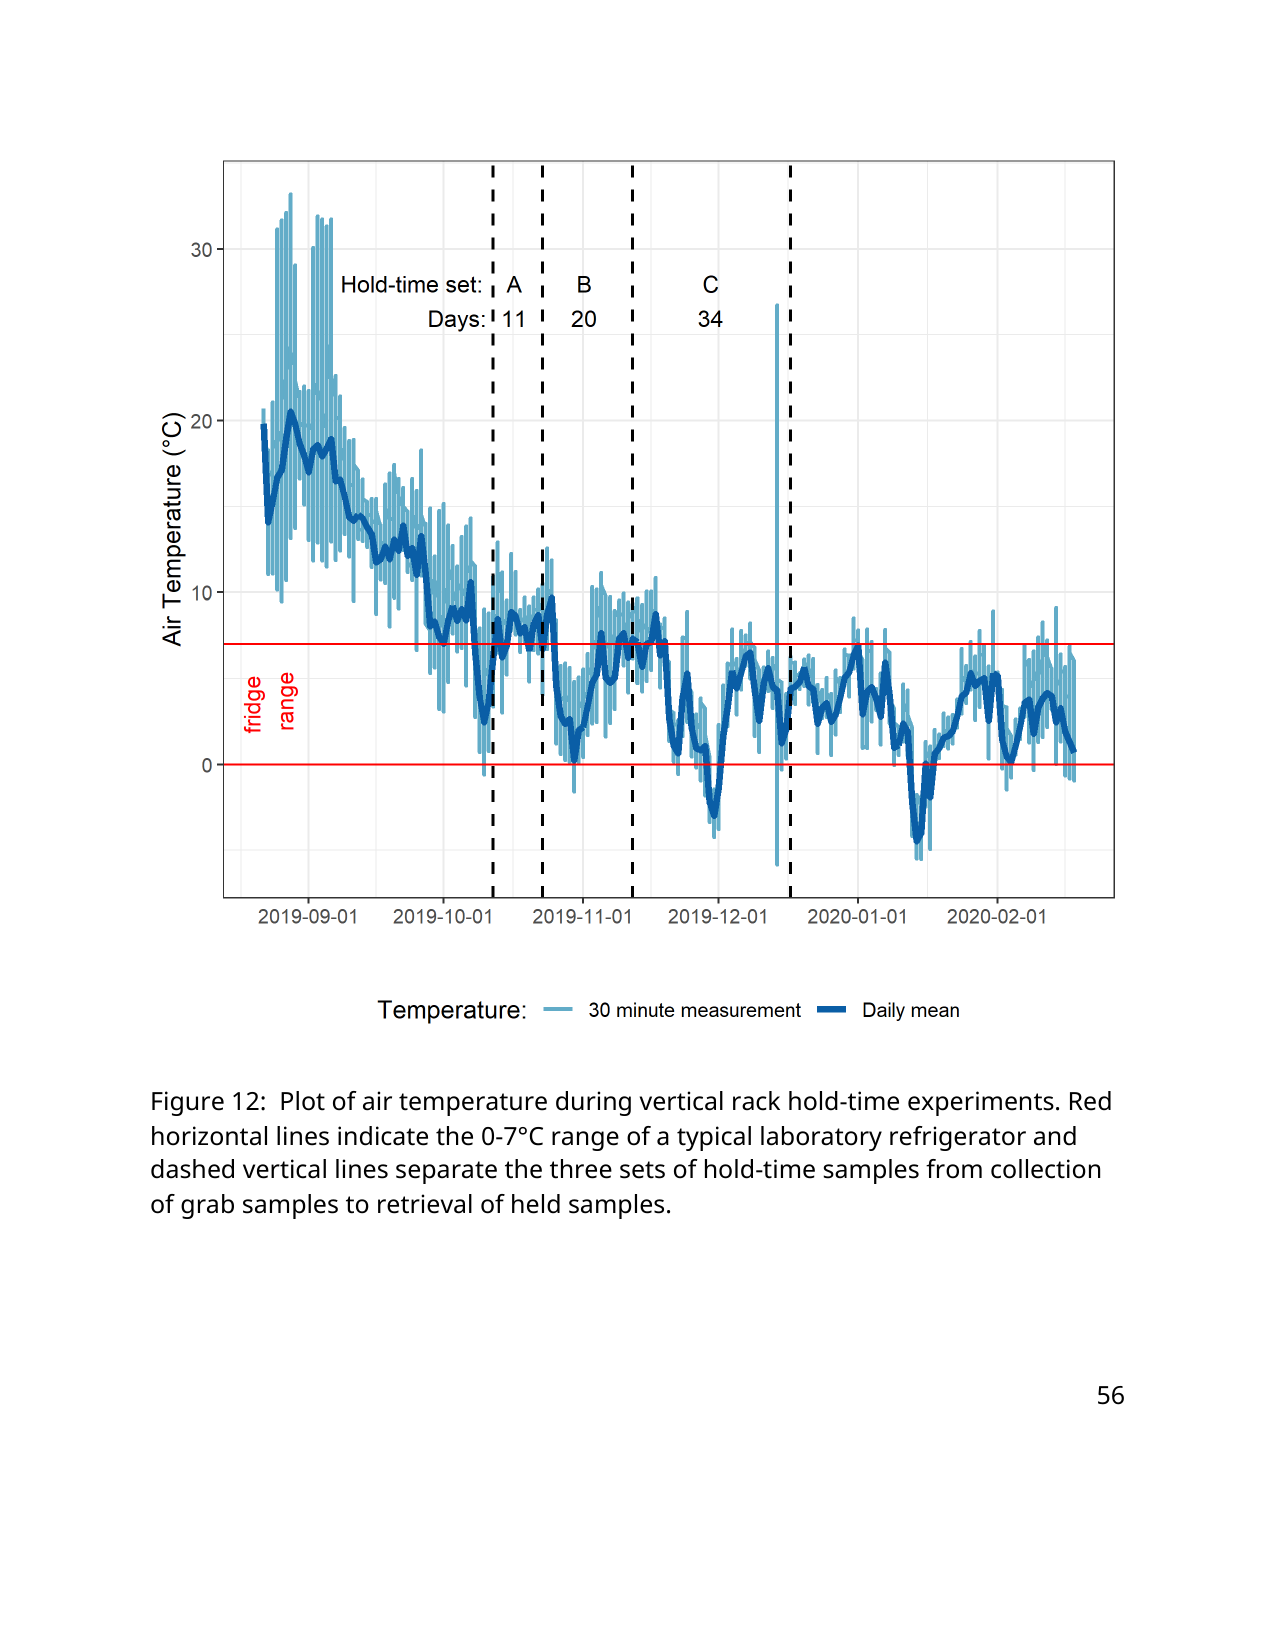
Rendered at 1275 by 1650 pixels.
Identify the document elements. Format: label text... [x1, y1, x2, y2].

picture [150, 150, 1125, 1050]
text Figure 12: Plot of air temperature during vertical rack hold-time experiments. Red horizontal lines indicate the 0-7°C range of a typical laboratory refrigerator and dashed vertical lines separate the three sets of hold-time samples from collection of grab samples to retrieval of held samples. [150, 1084, 1125, 1220]
